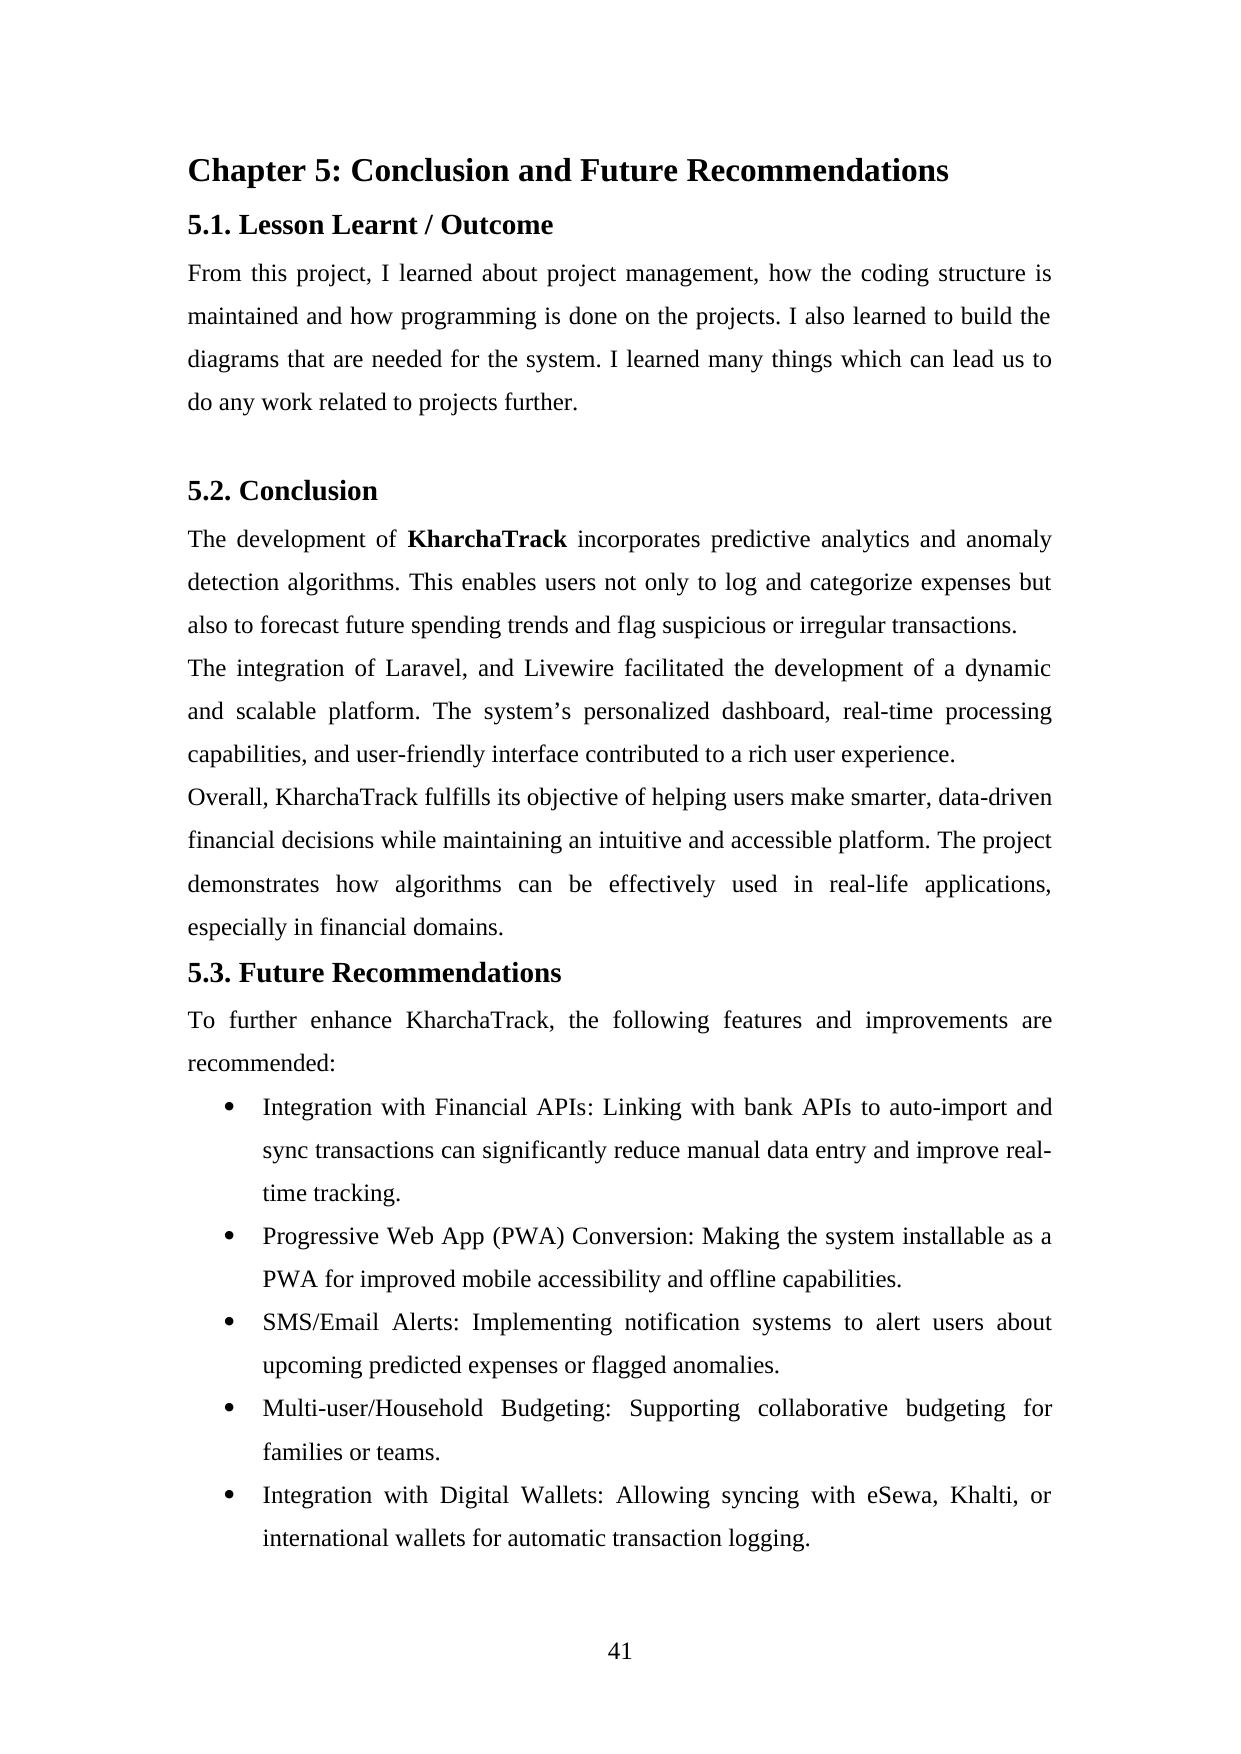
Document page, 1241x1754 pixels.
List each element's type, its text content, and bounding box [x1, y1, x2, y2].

list SMS/Email Alerts: Implementing notification systems to alert users about upcoming predicted expenses or flagged anomalies. [225, 1307, 1053, 1379]
text Overall, KharchaTrack fulfills its objective of helping users make smarter, data-driven financial decisions while maintaining an intuitive and accessible platform. The project demonstrates how algorithms can be effectively used in real-life applications, especially in financial domains. [187, 782, 1053, 941]
text From this project, I learned about project management, how the coding structure is maintained and how programming is done on the projects. I also learned to build the diagrams that are needed for the system. I learned many things which can lead us to do any work related to projects further. [187, 258, 1053, 416]
list Progressive Web App (PWA) Conversion: Making the system installable as a PWA for improved mobile accessibility and offline capabilities. [225, 1221, 1053, 1293]
list Integration with Financial APIs: Linking with bank APIs to auto-import and sync transactions can significantly reduce manual data entry and improve real-time tracking. [225, 1092, 1053, 1207]
text The development of KharchaTrack incorporates predictive analytics and anomaly detection algorithms. This enables users not only to log and categorize expenses but also to forecast future spending trends and flag suspicious or irregular transactions. [187, 524, 1053, 639]
subtitle 5.2. Conclusion [187, 473, 1053, 507]
subtitle 5.1. Lesson Learnt / Outcome [187, 207, 1053, 241]
text To further enhance KharchaTrack, the following features and improvements are recommended: [187, 1005, 1053, 1077]
subtitle 5.3. Future Recommendations [187, 955, 1053, 988]
subtitle Chapter 5: Conclusion and Future Recommendations [187, 150, 1053, 188]
list Multi-user/Household Budgeting: Supporting collaborative budgeting for families or teams. [225, 1393, 1053, 1465]
text The integration of Laravel, and Livewire facilitated the development of a dynamic and scalable platform. The system’s personalized dashboard, real-time processing capabilities, and user-friendly interface contributed to a rich user experience. [187, 653, 1053, 768]
list Integration with Digital Wallets: Allowing syncing with eSewa, Khalti, or international wallets for automatic transaction logging. [225, 1480, 1053, 1552]
